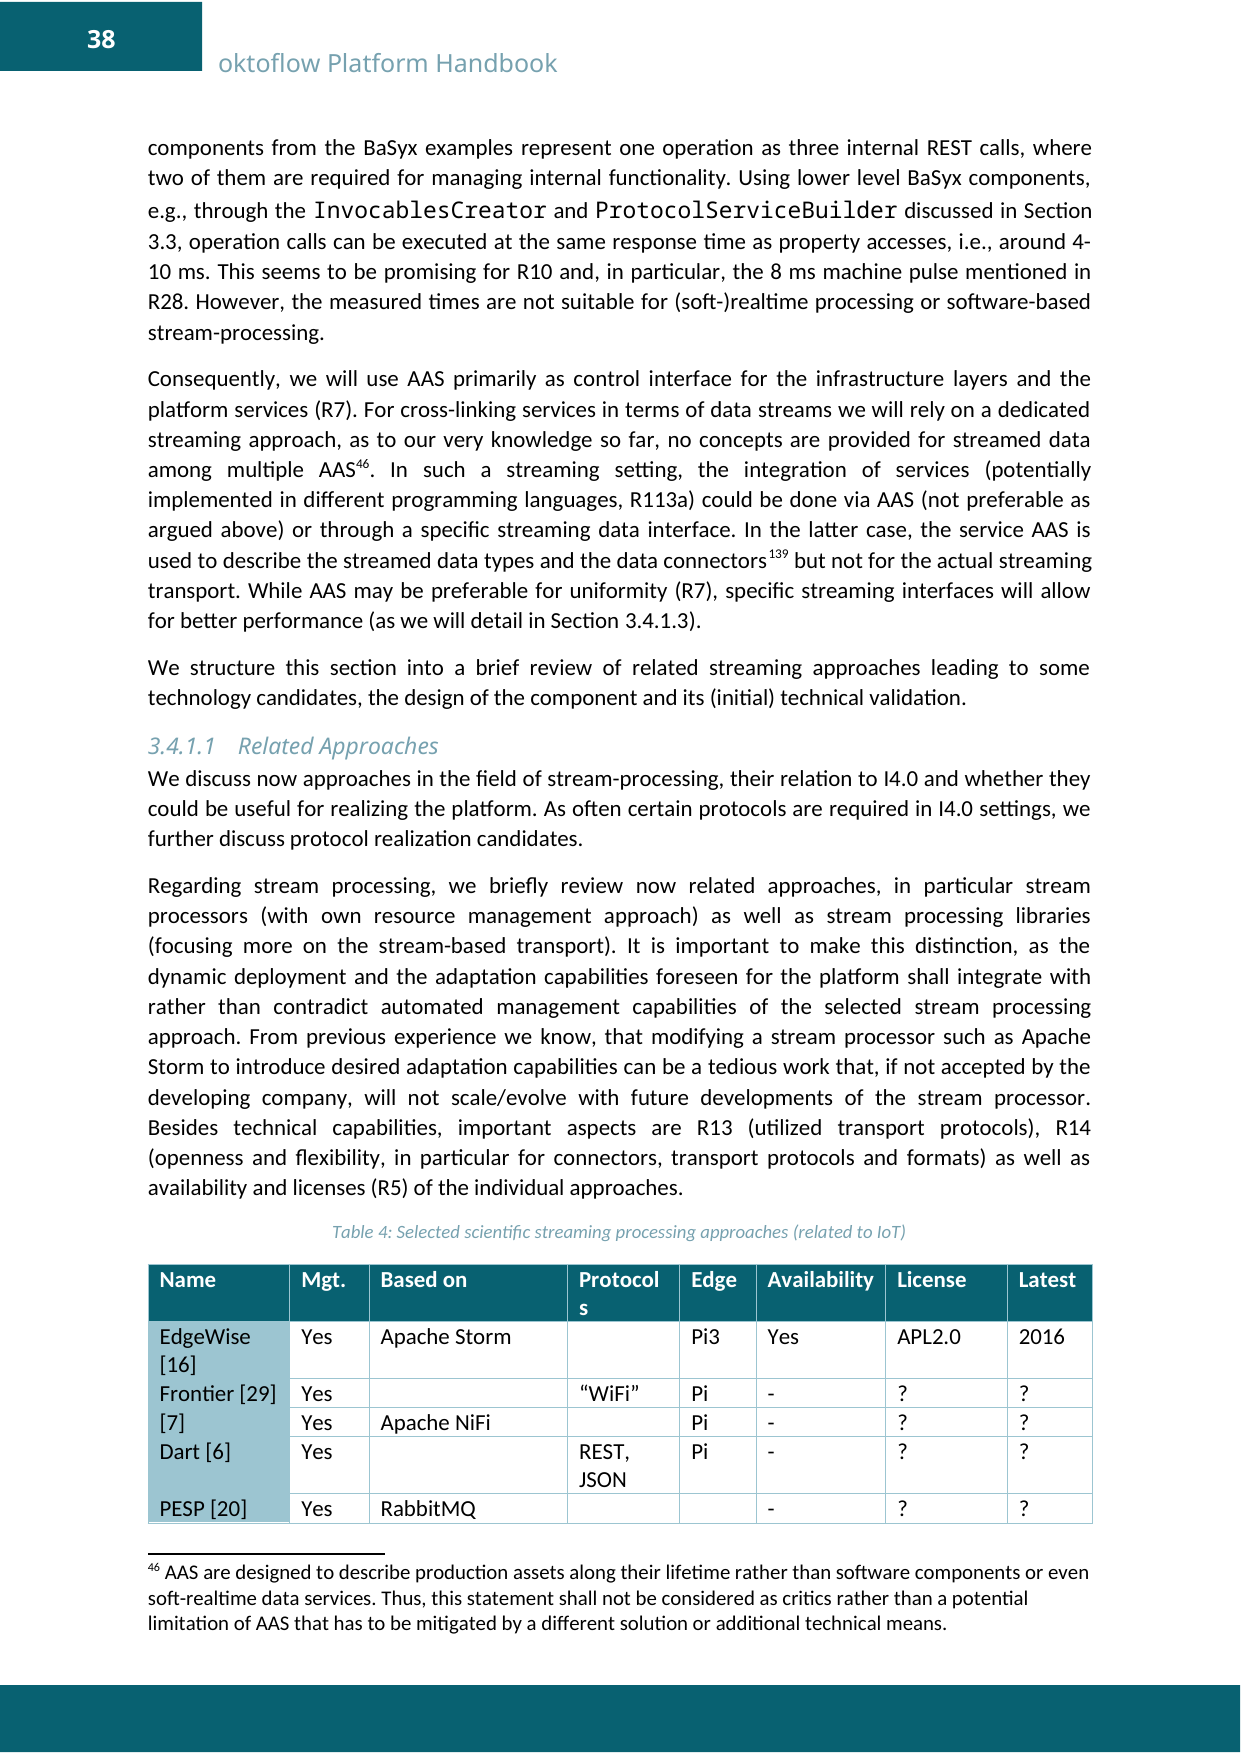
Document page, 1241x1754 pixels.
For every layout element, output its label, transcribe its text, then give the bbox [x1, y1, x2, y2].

table_cell [370, 1379, 567, 1407]
text Table 4: Selected scientific streaming processing approaches (related to IoT) [148, 1220, 1093, 1243]
table_cell Pi [680, 1408, 756, 1436]
table_cell ? [886, 1379, 1007, 1407]
text Consequently, we will use AAS primarily as control interface for the infrastructure layers and the platform services (R7). For cross-linking services in terms of data streams we will rely on a dedicated streaming approach, as to our very knowledge so far, no concepts are provided for streamed data among multiple AAS. In such a streaming setting, the integration of services (potentially implemented in different programming languages, R113a) could be done via AAS (not preferable as argued above) or through a specific streaming data interface. In the latter case, the service AAS is used to describe the streamed data types and the data connectors139 but not for the actual streaming transport. While AAS may be preferable for uniformity (R7), specific streaming interfaces will allow for better performance (as we will detail in Section 3.4.1.3). [148, 364, 1093, 634]
table_cell Yes [290, 1494, 369, 1522]
table_header Mgt. [290, 1265, 369, 1321]
table_cell Pi3 [680, 1322, 756, 1378]
table_cell Pi [680, 1437, 756, 1493]
table_cell [568, 1494, 679, 1522]
table_cell 2016 [1008, 1322, 1092, 1378]
table_cell EdgeWise [16] [149, 1322, 289, 1378]
table_cell PESP [20] [149, 1494, 289, 1522]
table_cell Yes [757, 1322, 885, 1378]
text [148, 133, 1093, 346]
table_cell ? [886, 1408, 1007, 1436]
text We discuss now approaches in the field of stream-processing, their relation to I4.0 and whether they could be useful for realizing the platform. As often certain protocols are required in I4.0 settings, we further discuss protocol realization candidates. [148, 764, 1093, 852]
table_cell ? [1008, 1379, 1092, 1407]
table_cell Yes [290, 1408, 369, 1436]
table_cell Frontier [29] [149, 1379, 289, 1407]
table_cell ? [886, 1437, 1007, 1493]
table_cell [680, 1494, 756, 1522]
table_cell [370, 1437, 567, 1493]
text We structure this section into a brief review of related streaming approaches leading to some technology candidates, the design of the component and its (initial) technical validation. [148, 653, 1093, 711]
table_cell - [757, 1437, 885, 1493]
table_cell APL2.0 [886, 1322, 1007, 1378]
table_cell Yes [290, 1379, 369, 1407]
table_cell Yes [290, 1437, 369, 1493]
table_cell - [757, 1494, 885, 1522]
table_header Availability [757, 1265, 885, 1321]
table_header Based on [370, 1265, 567, 1321]
table_cell Apache NiFi [370, 1408, 567, 1436]
table_cell [7] [149, 1408, 289, 1436]
table_cell REST, JSON [568, 1437, 679, 1493]
table_cell [568, 1322, 679, 1378]
table_cell Pi [680, 1379, 756, 1407]
table_cell ? [1008, 1408, 1092, 1436]
table_header Latest [1008, 1265, 1092, 1321]
subtitle Related Approaches [148, 730, 1093, 761]
table_header Protocols [568, 1265, 679, 1321]
table_cell Yes [290, 1322, 369, 1378]
table_cell ? [886, 1494, 1007, 1522]
table_cell - [757, 1408, 885, 1436]
table_cell “WiFi” [568, 1379, 679, 1407]
table_cell - [757, 1379, 885, 1407]
table_cell [568, 1408, 679, 1436]
table_cell ? [1008, 1494, 1092, 1522]
table_cell Apache Storm [370, 1322, 567, 1378]
table_header Name [149, 1265, 289, 1321]
table_cell Dart [6] [149, 1437, 289, 1493]
text Regarding stream processing, we briefly review now related approaches, in particular stream processors (with own resource management approach) as well as stream processing libraries (focusing more on the stream-based transport). It is important to make this distinction, as the dynamic deployment and the adaptation capabilities foreseen for the platform shall integrate with rather than contradict automated management capabilities of the selected stream processing approach. From previous experience we know, that modifying a stream processor such as Apache Storm to introduce desired adaptation capabilities can be a tedious work that, if not accepted by the developing company, will not scale/evolve with future developments of the stream processor. Besides technical capabilities, important aspects are R13 (utilized transport protocols), R14 (openness and flexibility, in particular for connectors, transport protocols and formats) as well as availability and licenses (R5) of the individual approaches. [148, 871, 1093, 1201]
table_header Edge [680, 1265, 756, 1321]
table_cell ? [1008, 1437, 1092, 1493]
table_cell RabbitMQ [370, 1494, 567, 1522]
table_header License [886, 1265, 1007, 1321]
